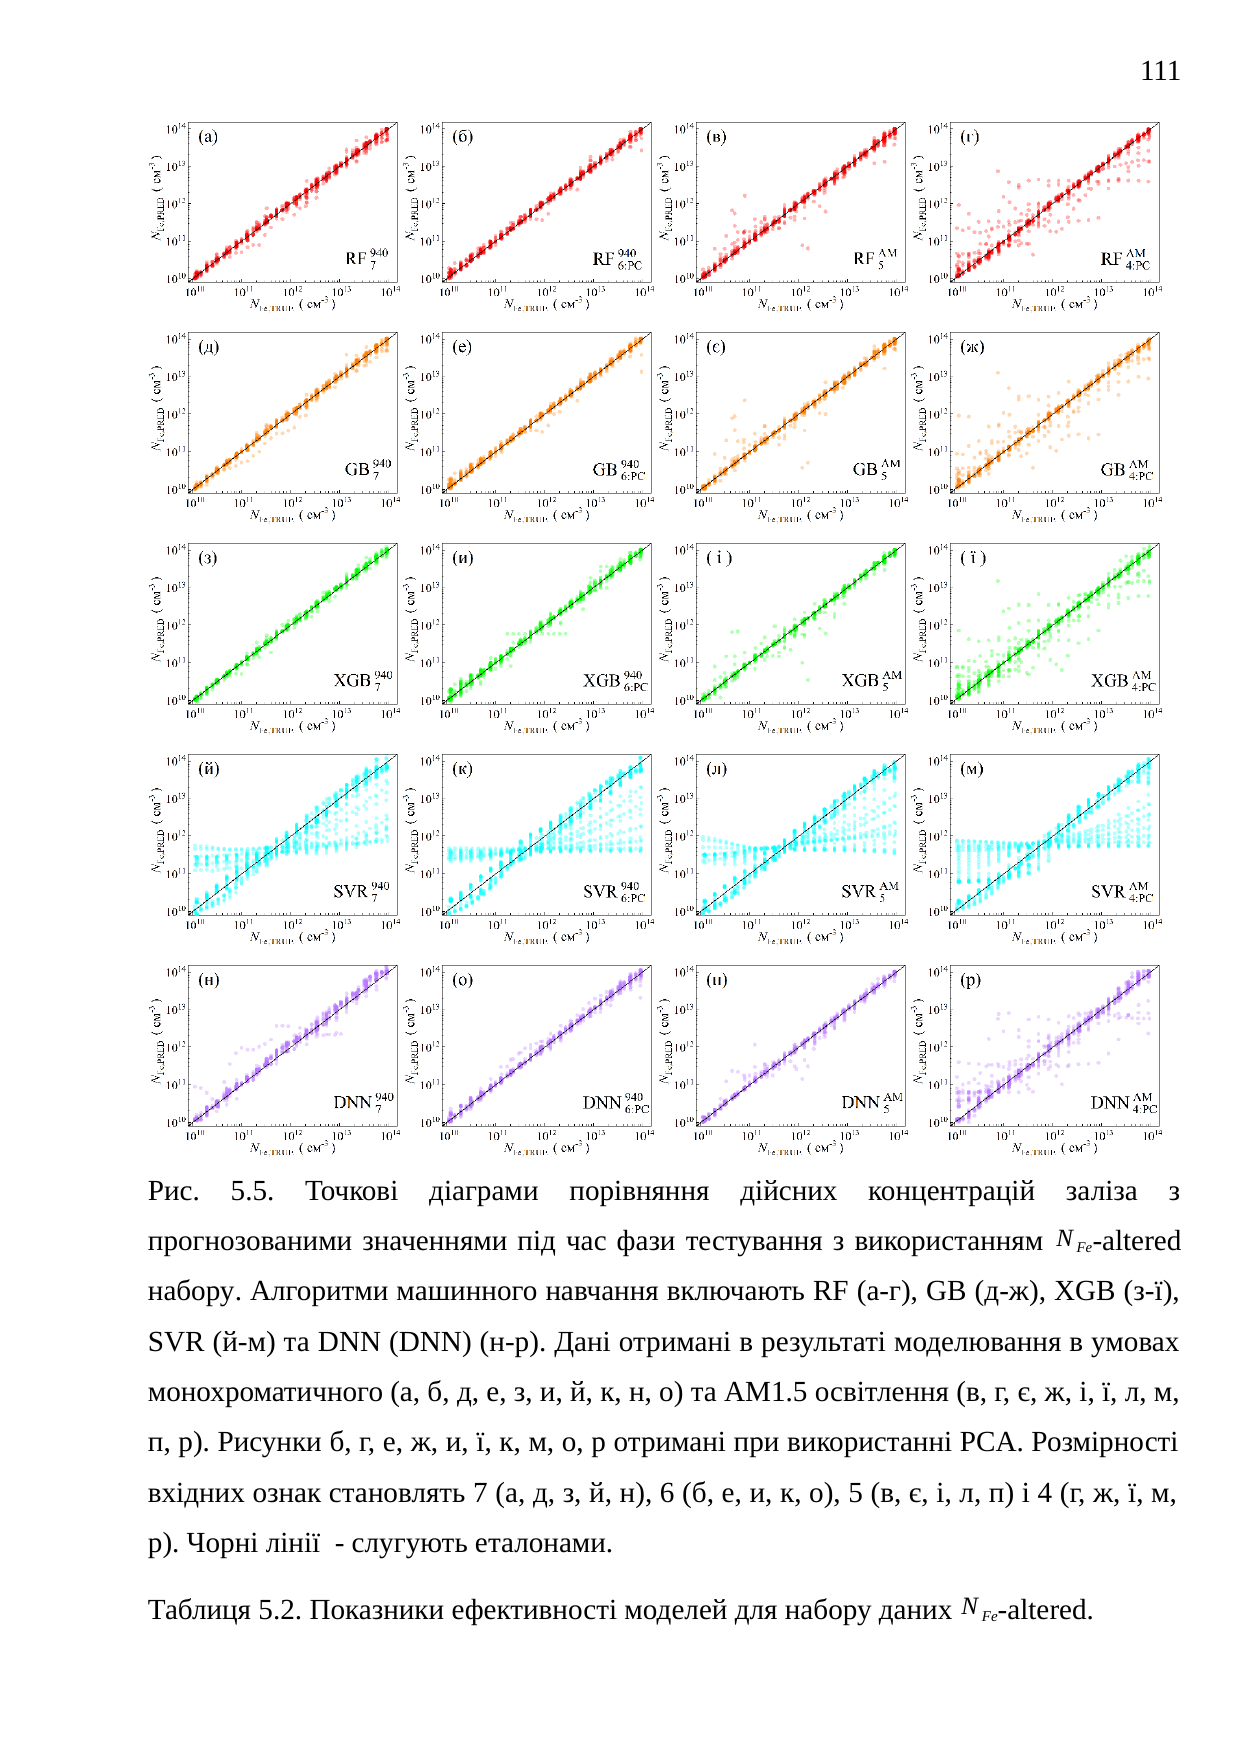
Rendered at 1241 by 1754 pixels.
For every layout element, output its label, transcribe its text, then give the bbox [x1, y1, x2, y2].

picture [147, 961, 1164, 1157]
text Рис. 5.5. Точкові діаграми порівняння дійсних концентрацій заліза з прогнозованими значеннями під час фази тестування з використанням -altered набору. Алгоритми машинного навчання включають RF (а-г), GB (д-ж), XGB (з-ї), SVR (й-м) та DNN (DNN) (н-р). Дані отримані в результаті моделювання в умовах монохроматичного (а, б, д, е, з, и, й, к, н, о) та AM1.5 освітлення (в, г, є, ж, і, ї, л, м, п, р). Рисунки б, г, е, ж, и, ї, к, м, о, р отримані при використанні PCA. Розмірності вхідних ознак становлять 7 (а, д, з, й, н), 6 (б, е, и, к, о), 5 (в, є, і, л, п) і 4 (г, ж, ї, м, р). Чорні лінії - слугують еталонами. [148, 1173, 1181, 1558]
picture [147, 540, 1164, 735]
picture [147, 118, 1164, 313]
text Таблиця 5.2. Показники ефективності моделей для набору даних -altered. [148, 1592, 1181, 1626]
picture [147, 329, 1164, 524]
picture [147, 751, 1164, 946]
